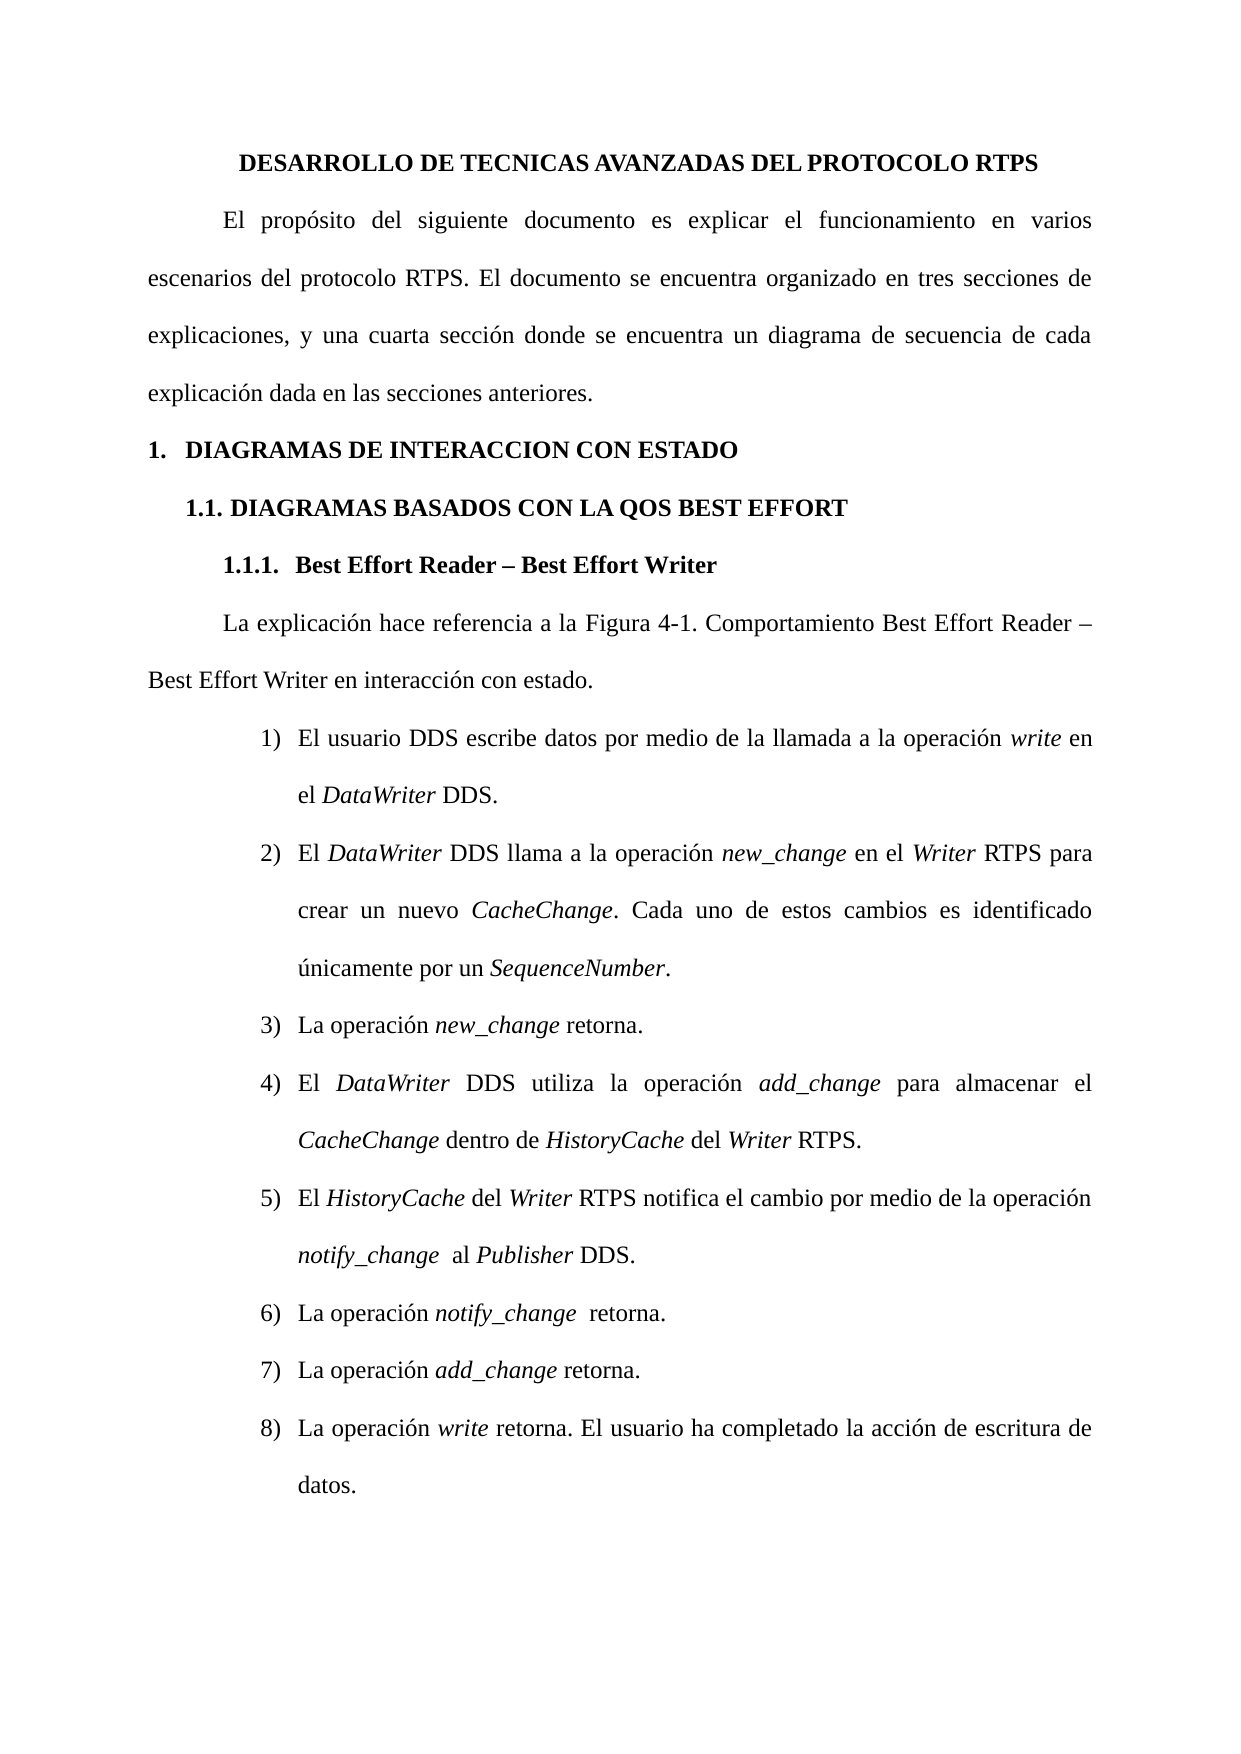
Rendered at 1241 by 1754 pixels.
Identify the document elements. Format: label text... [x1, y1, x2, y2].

list La operación new_change retorna. [260, 1010, 1093, 1039]
text La explicación hace referencia a la Figura 4-1. Comportamiento Best Effort Reader – Best Effort Writer en interacción con estado. [148, 608, 1093, 694]
list El DataWriter DDS utiliza la operación add_change para almacenar el CacheChange dentro de HistoryCache del Writer RTPS. [260, 1068, 1093, 1154]
list El HistoryCache del Writer RTPS notifica el cambio por medio de la operación notify_change al Publisher DDS. [260, 1183, 1093, 1269]
list El usuario DDS escribe datos por medio de la llamada a la operación write en el DataWriter DDS. [260, 723, 1093, 809]
text El propósito del siguiente documento es explicar el funcionamiento en varios escenarios del protocolo RTPS. El documento se encuentra organizado en tres secciones de explicaciones, y una cuarta sección donde se encuentra un diagrama de secuencia de cada explicación dada en las secciones anteriores. [148, 205, 1093, 406]
list La operación write retorna. El usuario ha completado la acción de escritura de datos. [260, 1413, 1093, 1499]
subtitle Desarrollo de tecnicas avanzadas del protocolo RTPS [185, 148, 1093, 176]
list La operación notify_change retorna. [260, 1298, 1093, 1326]
subtitle Diagramas de interaccion con Estado [148, 435, 1093, 464]
subtitle Diagramas basados con la QoS Best Effort [185, 493, 1093, 521]
list El DataWriter DDS llama a la operación new_change en el Writer RTPS para crear un nuevo CacheChange. Cada uno de estos cambios es identificado únicamente por un SequenceNumber. [260, 838, 1093, 981]
list La operación add_change retorna. [260, 1355, 1093, 1384]
subtitle Best Effort Reader – Best Effort Writer [223, 550, 1093, 579]
